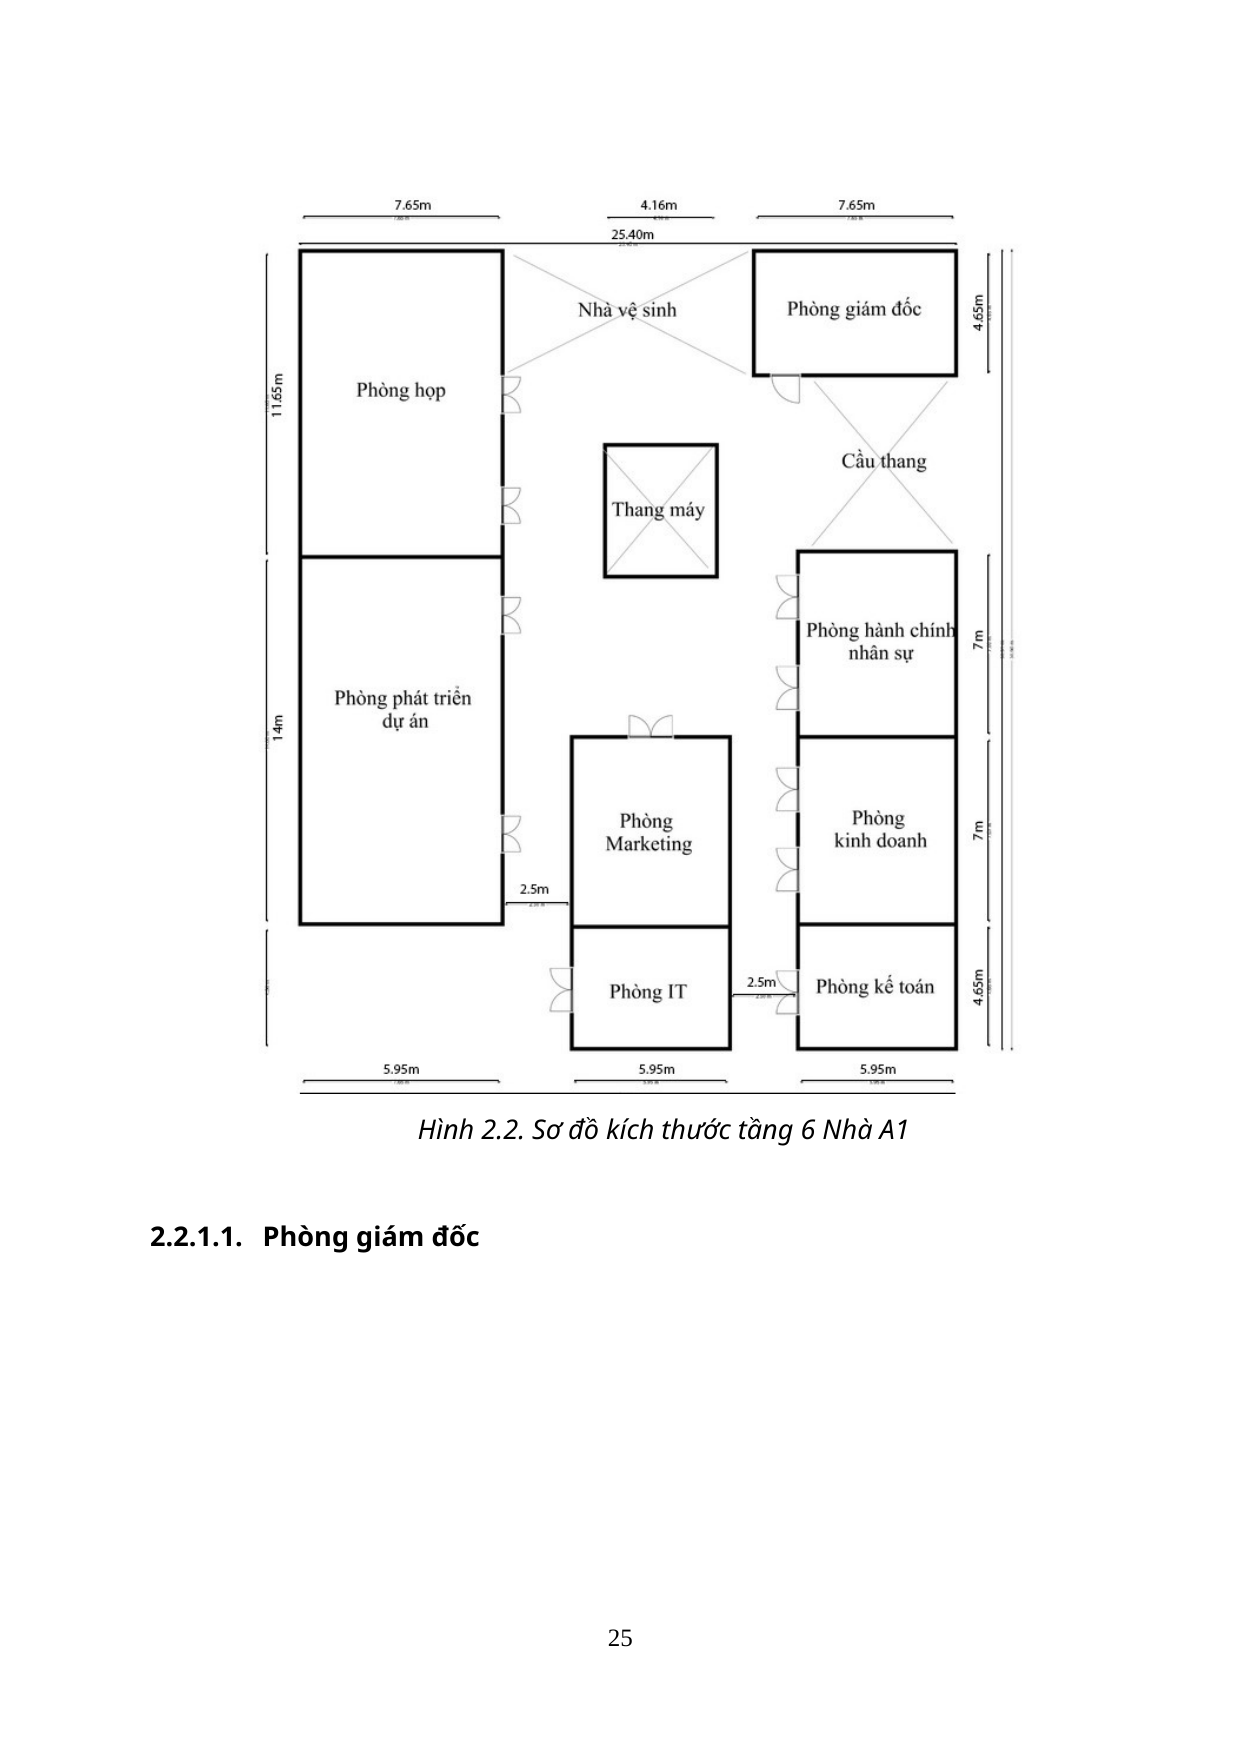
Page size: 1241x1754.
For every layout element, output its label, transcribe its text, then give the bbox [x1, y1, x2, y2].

picture [240, 178, 1038, 1094]
list Phòng giám đốc [150, 1217, 1090, 1254]
text Hình 2.2. Sơ đồ kích thước tầng 6 Nhà A1 [240, 1110, 1090, 1147]
